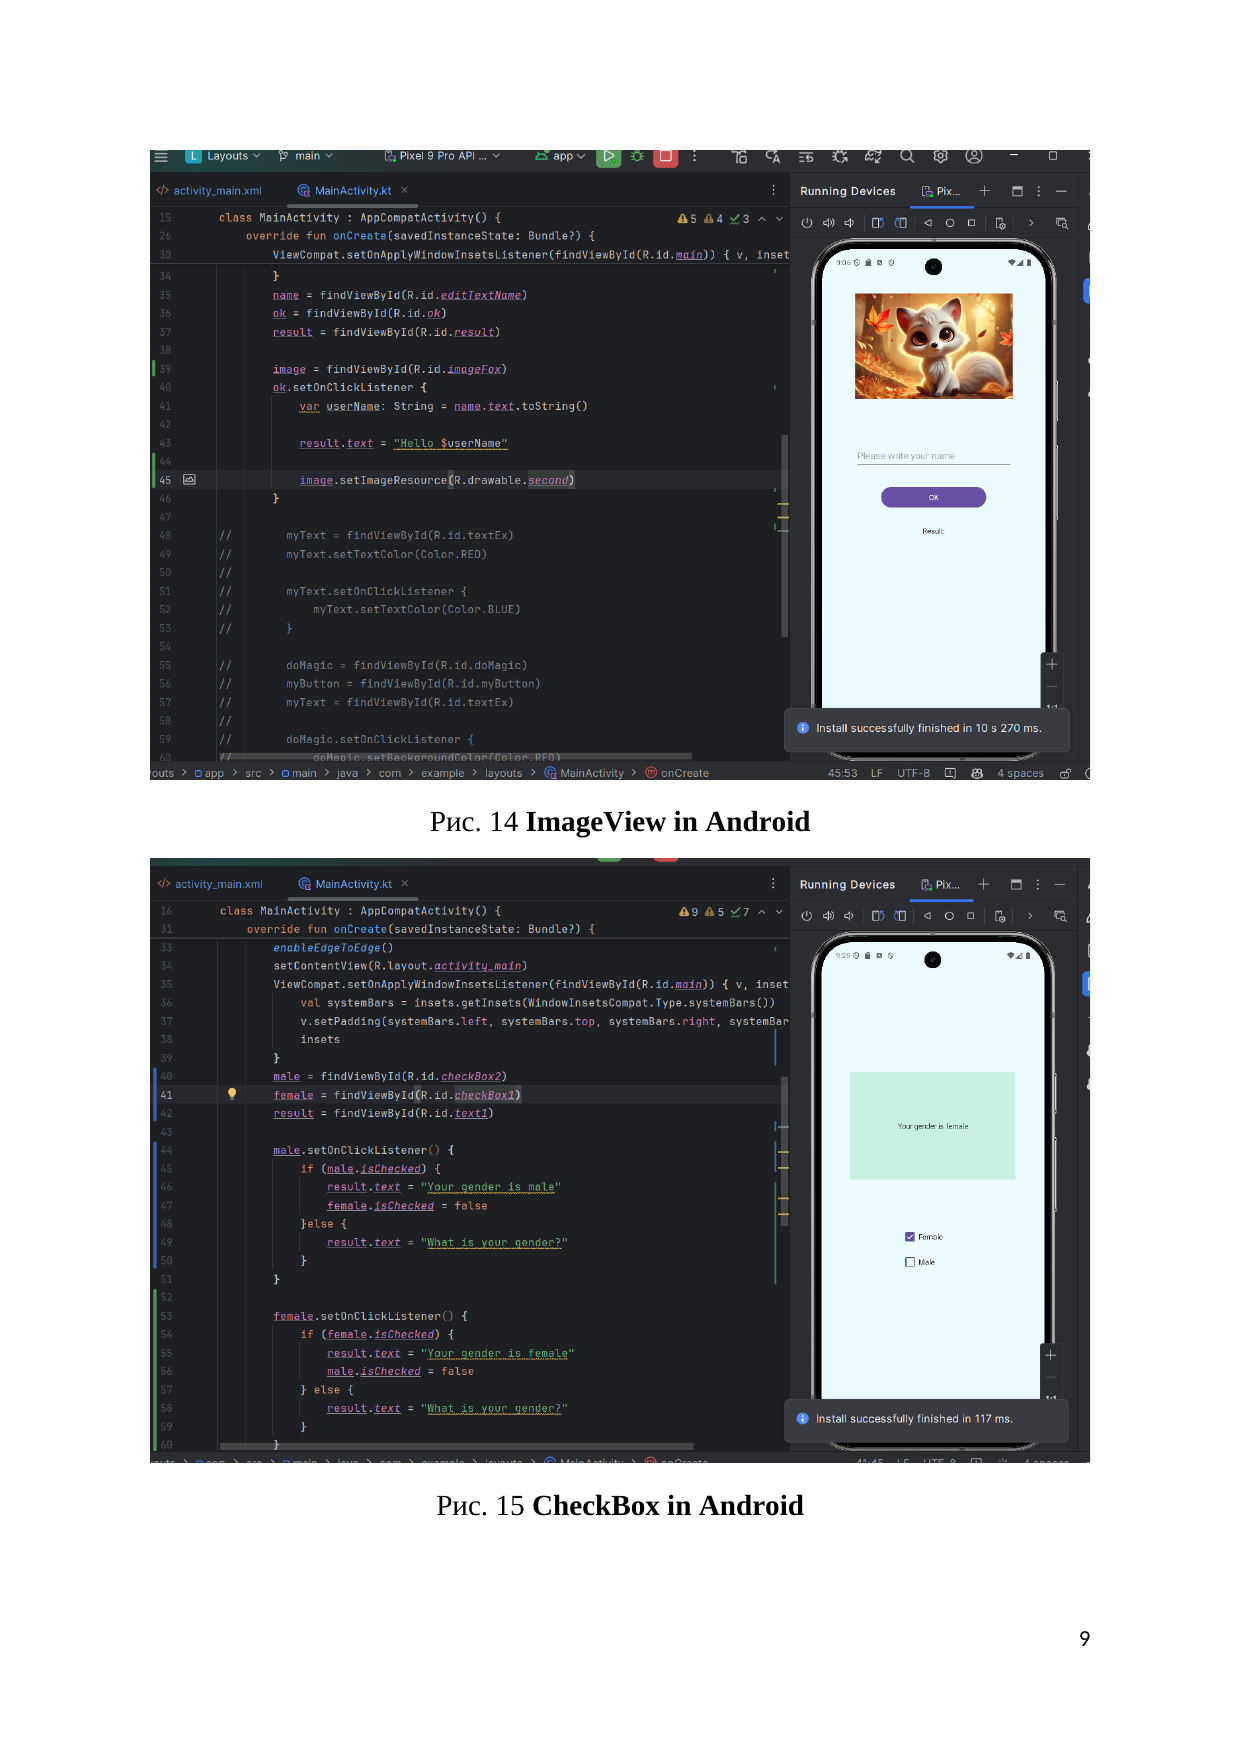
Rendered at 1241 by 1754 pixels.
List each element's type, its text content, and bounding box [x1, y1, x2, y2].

text Рис. 14 ImageView in Android [150, 804, 1090, 838]
picture [150, 150, 1091, 780]
text Рис. 15 CheckBox in Android [150, 1488, 1090, 1521]
picture [150, 858, 1091, 1463]
